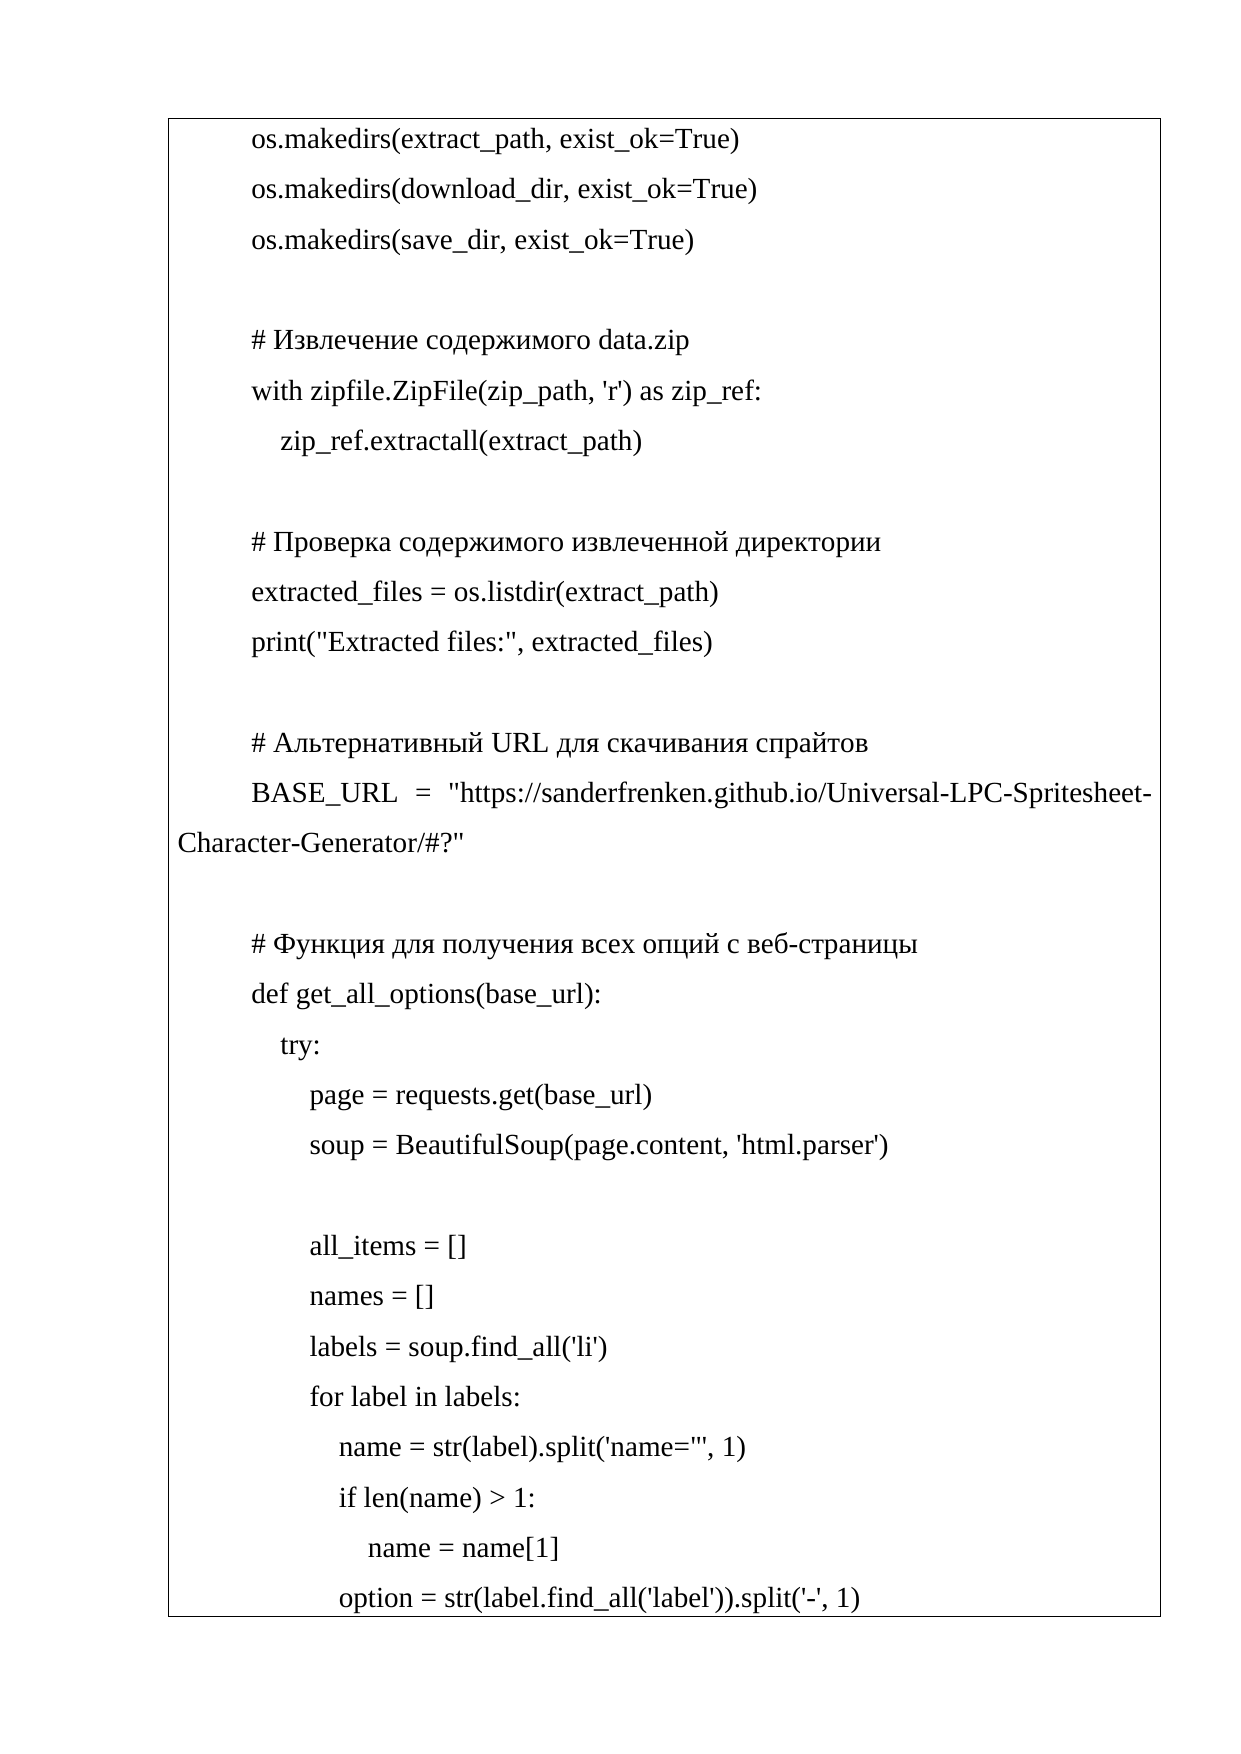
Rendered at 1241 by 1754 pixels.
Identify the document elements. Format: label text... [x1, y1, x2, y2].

text # Проверка содержимого извлеченной директории [169, 521, 1160, 557]
text name = str(label).split('name="', 1) [169, 1426, 1160, 1463]
text # Альтернативный URL для скачивания спрайтов [169, 722, 1160, 758]
text try: [169, 1024, 1160, 1060]
text print("Extracted files:", extracted_files) [169, 621, 1160, 658]
text BASE_URL = "https://sanderfrenken.github.io/Universal-LPC-Spritesheet-Character-Generator/#?" [169, 772, 1160, 859]
text page = requests.get(base_url) [169, 1074, 1160, 1111]
text soup = BeautifulSoup(page.content, 'html.parser') [169, 1124, 1160, 1161]
text name = name[1] [169, 1527, 1160, 1563]
text def get_all_options(base_url): [169, 973, 1160, 1010]
text if len(name) > 1: [169, 1477, 1160, 1513]
text names = [] [169, 1275, 1160, 1312]
text os.makedirs(save_dir, exist_ok=True) [169, 219, 1160, 255]
text with zipfile.ZipFile(zip_path, 'r') as zip_ref: [169, 370, 1160, 406]
text zip_ref.extractall(extract_path) [169, 420, 1160, 457]
text # Извлечение содержимого data.zip [169, 319, 1160, 356]
text os.makedirs(extract_path, exist_ok=True) [169, 119, 1160, 155]
text os.makedirs(download_dir, exist_ok=True) [169, 168, 1160, 205]
text extracted_files = os.listdir(extract_path) [169, 571, 1160, 608]
text for label in labels: [169, 1376, 1160, 1413]
text labels = soup.find_all('li') [169, 1326, 1160, 1362]
text # Функция для получения всех опций с веб-страницы [169, 923, 1160, 960]
text all_items = [] [169, 1225, 1160, 1262]
text option = str(label.find_all('label')).split('-', 1) [169, 1577, 1160, 1616]
